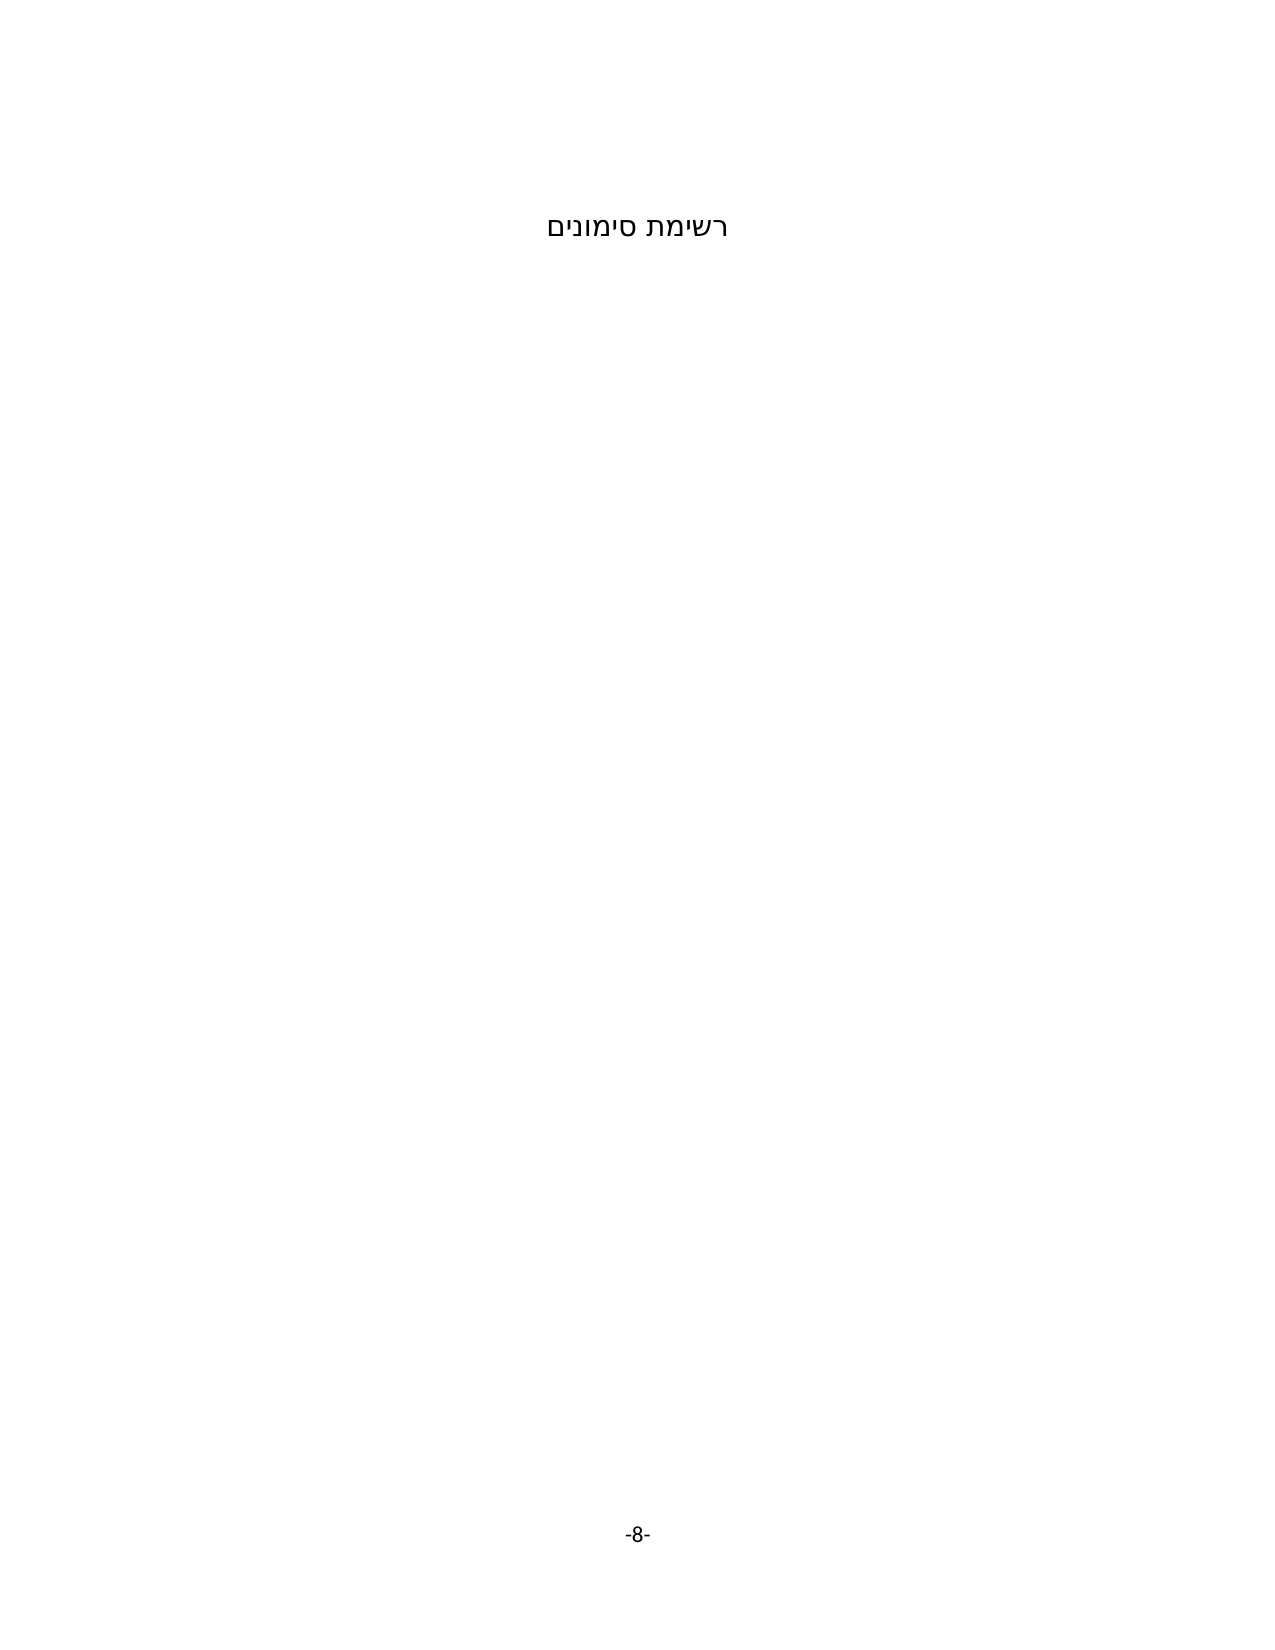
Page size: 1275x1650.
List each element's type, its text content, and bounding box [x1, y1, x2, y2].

subtitle רשימת סימונים [150, 209, 1125, 243]
